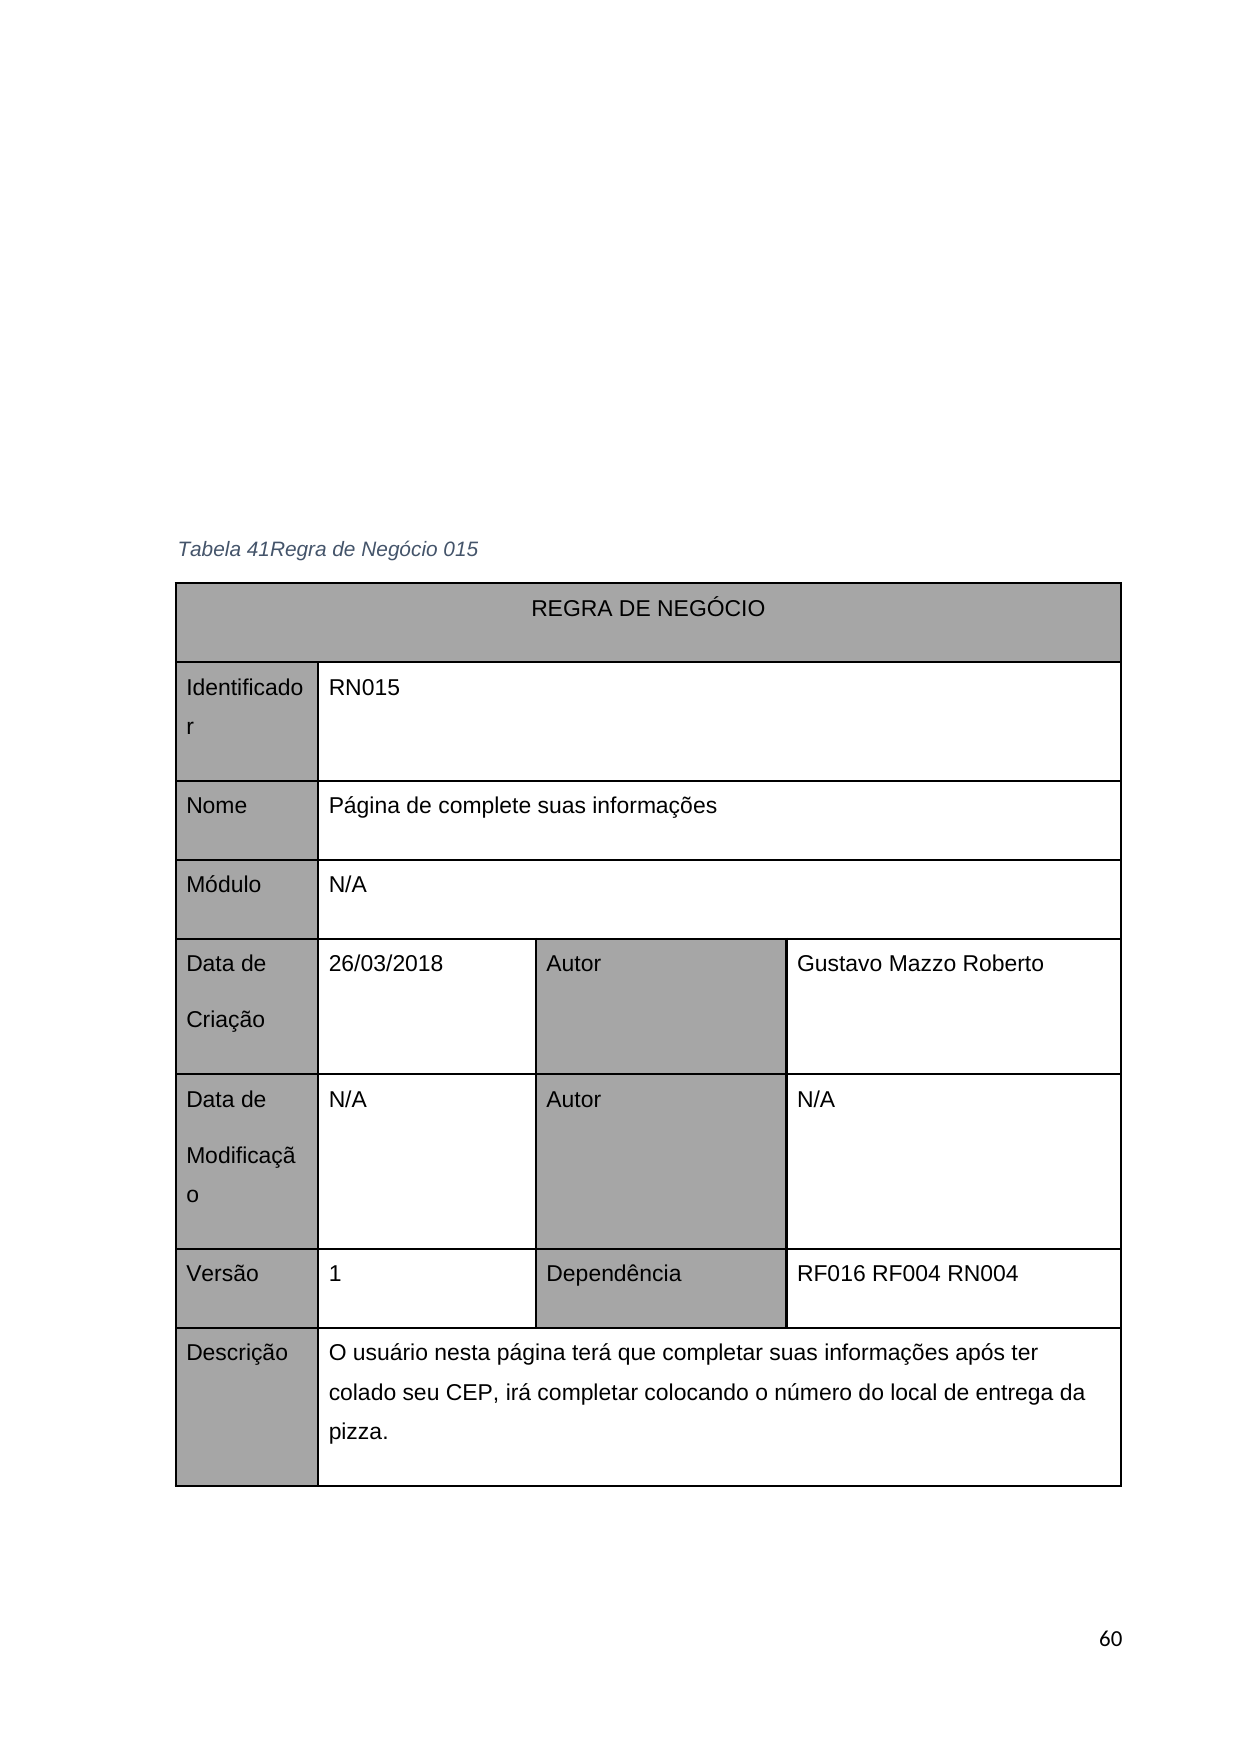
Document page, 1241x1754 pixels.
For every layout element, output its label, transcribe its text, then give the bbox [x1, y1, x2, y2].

table_cell Data de Modificação [177, 1075, 317, 1248]
table_cell Versão [177, 1250, 317, 1327]
table_cell Identificador [177, 663, 317, 780]
table_cell 1 [319, 1250, 535, 1327]
table_cell Dependência [537, 1250, 785, 1327]
table_cell Gustavo Mazzo Roberto [788, 940, 1120, 1073]
table_cell RF016 RF004 RN004 [788, 1250, 1120, 1327]
table_header REGRA DE NEGÓCIO [177, 584, 1120, 661]
table_cell N/A [319, 861, 1120, 938]
table_cell O usuário nesta página terá que completar suas informações após ter colado seu CEP, irá completar colocando o número do local de entrega da pizza. [319, 1329, 1120, 1485]
table_cell Descrição [177, 1329, 317, 1485]
table_cell Módulo [177, 861, 317, 938]
table_cell Autor [537, 1075, 785, 1248]
table_cell Página de complete suas informações [319, 782, 1120, 859]
table_cell N/A [319, 1075, 535, 1248]
table_cell Autor [537, 940, 785, 1073]
table_cell Data de Criação [177, 940, 317, 1073]
table_cell RN015 [319, 663, 1120, 780]
table_cell 26/03/2018 [319, 940, 535, 1073]
text Tabela 41Regra de Negócio 015 [177, 537, 1122, 561]
table_cell Nome [177, 782, 317, 859]
table_cell N/A [788, 1075, 1120, 1248]
